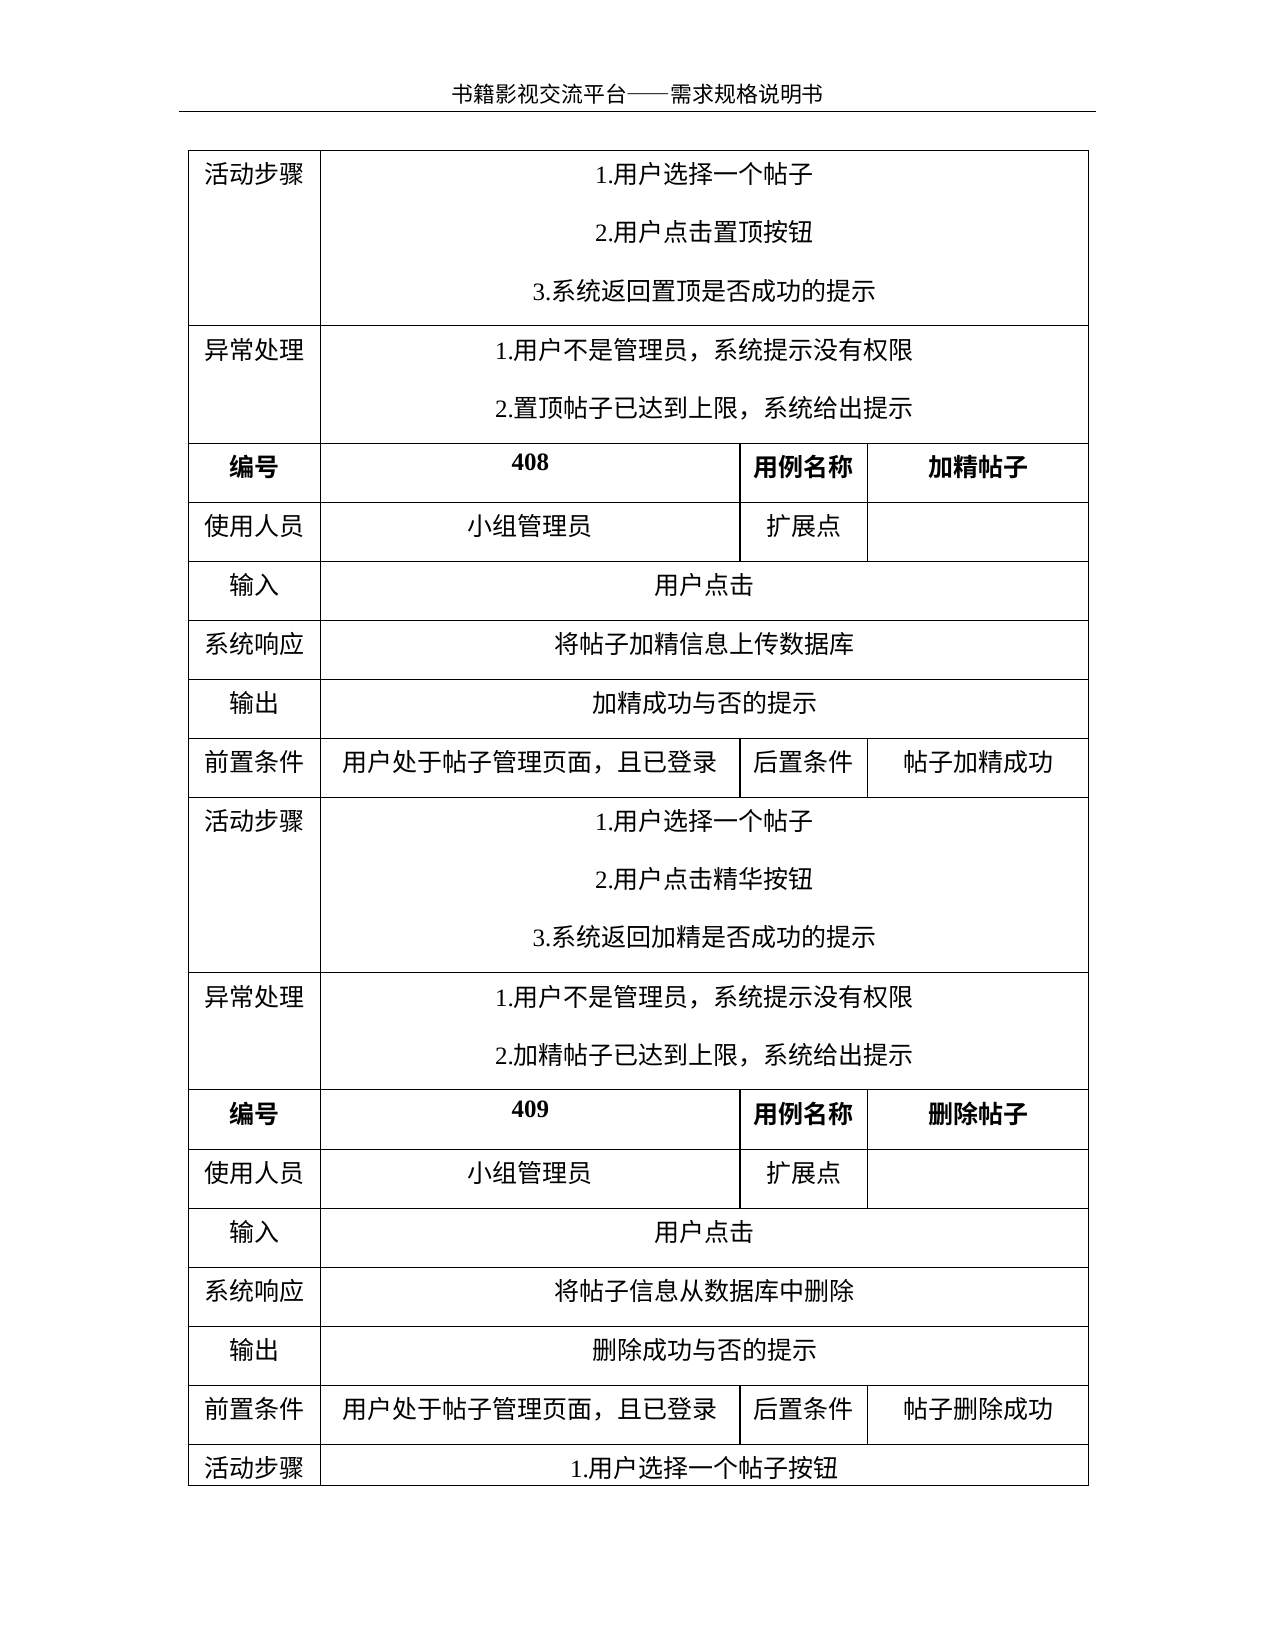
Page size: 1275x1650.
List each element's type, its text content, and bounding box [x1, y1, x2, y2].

table_cell 前置条件 [189, 739, 320, 797]
table_cell 异常处理 [189, 973, 320, 1089]
table_cell 系统响应 [189, 1268, 320, 1326]
table_cell 扩展点 [741, 503, 867, 561]
table_cell 输入 [189, 562, 320, 620]
table_cell 帖子加精成功 [868, 739, 1088, 797]
table_cell 前置条件 [189, 1386, 320, 1444]
table_cell 输入 [189, 1209, 320, 1267]
table_cell 后置条件 [741, 1386, 867, 1444]
table_cell 帖子删除成功 [868, 1386, 1088, 1444]
table_cell 1.用户选择一个帖子 2.用户点击置顶按钮 3.系统返回置顶是否成功的提示 [321, 151, 1088, 325]
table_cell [321, 1445, 1088, 1485]
table_cell 系统响应 [189, 621, 320, 679]
table_cell 用户点击 [321, 1209, 1088, 1267]
table_cell 活动步骤 [189, 798, 320, 972]
table_cell 加精帖子 [868, 444, 1088, 502]
table_cell [868, 503, 1088, 561]
table_cell 扩展点 [741, 1150, 867, 1207]
table_cell 1.用户选择一个帖子 2.用户点击精华按钮 3.系统返回加精是否成功的提示 [321, 798, 1088, 972]
table_cell 用户处于帖子管理页面，且已登录 [321, 739, 739, 797]
table_cell 小组管理员 [321, 503, 739, 561]
table_cell 异常处理 [189, 326, 320, 442]
table_cell 用户点击 [321, 562, 1088, 620]
table_cell 使用人员 [189, 503, 320, 561]
table_cell 编号 [189, 1090, 320, 1148]
table_cell 用户处于帖子管理页面，且已登录 [321, 1386, 739, 1444]
table_cell 409 [321, 1090, 739, 1148]
table_cell 删除帖子 [868, 1090, 1088, 1148]
table_cell 408 [321, 444, 739, 502]
table_cell 活动步骤 [189, 1445, 320, 1485]
table_cell 将帖子加精信息上传数据库 [321, 621, 1088, 679]
table_cell 用例名称 [741, 1090, 867, 1148]
table_cell 活动步骤 [189, 151, 320, 325]
table_cell 加精成功与否的提示 [321, 680, 1088, 738]
table_cell 1.用户不是管理员，系统提示没有权限 2.加精帖子已达到上限，系统给出提示 [321, 973, 1088, 1089]
table_cell 将帖子信息从数据库中删除 [321, 1268, 1088, 1326]
table_cell 使用人员 [189, 1150, 320, 1207]
table_cell 编号 [189, 444, 320, 502]
table_cell 后置条件 [741, 739, 867, 797]
table_cell 1.用户不是管理员，系统提示没有权限 2.置顶帖子已达到上限，系统给出提示 [321, 326, 1088, 442]
table_cell 用例名称 [741, 444, 867, 502]
table_cell 输出 [189, 1327, 320, 1385]
table_cell [868, 1150, 1088, 1207]
table_cell 删除成功与否的提示 [321, 1327, 1088, 1385]
table_cell 小组管理员 [321, 1150, 739, 1207]
table_cell 输出 [189, 680, 320, 738]
